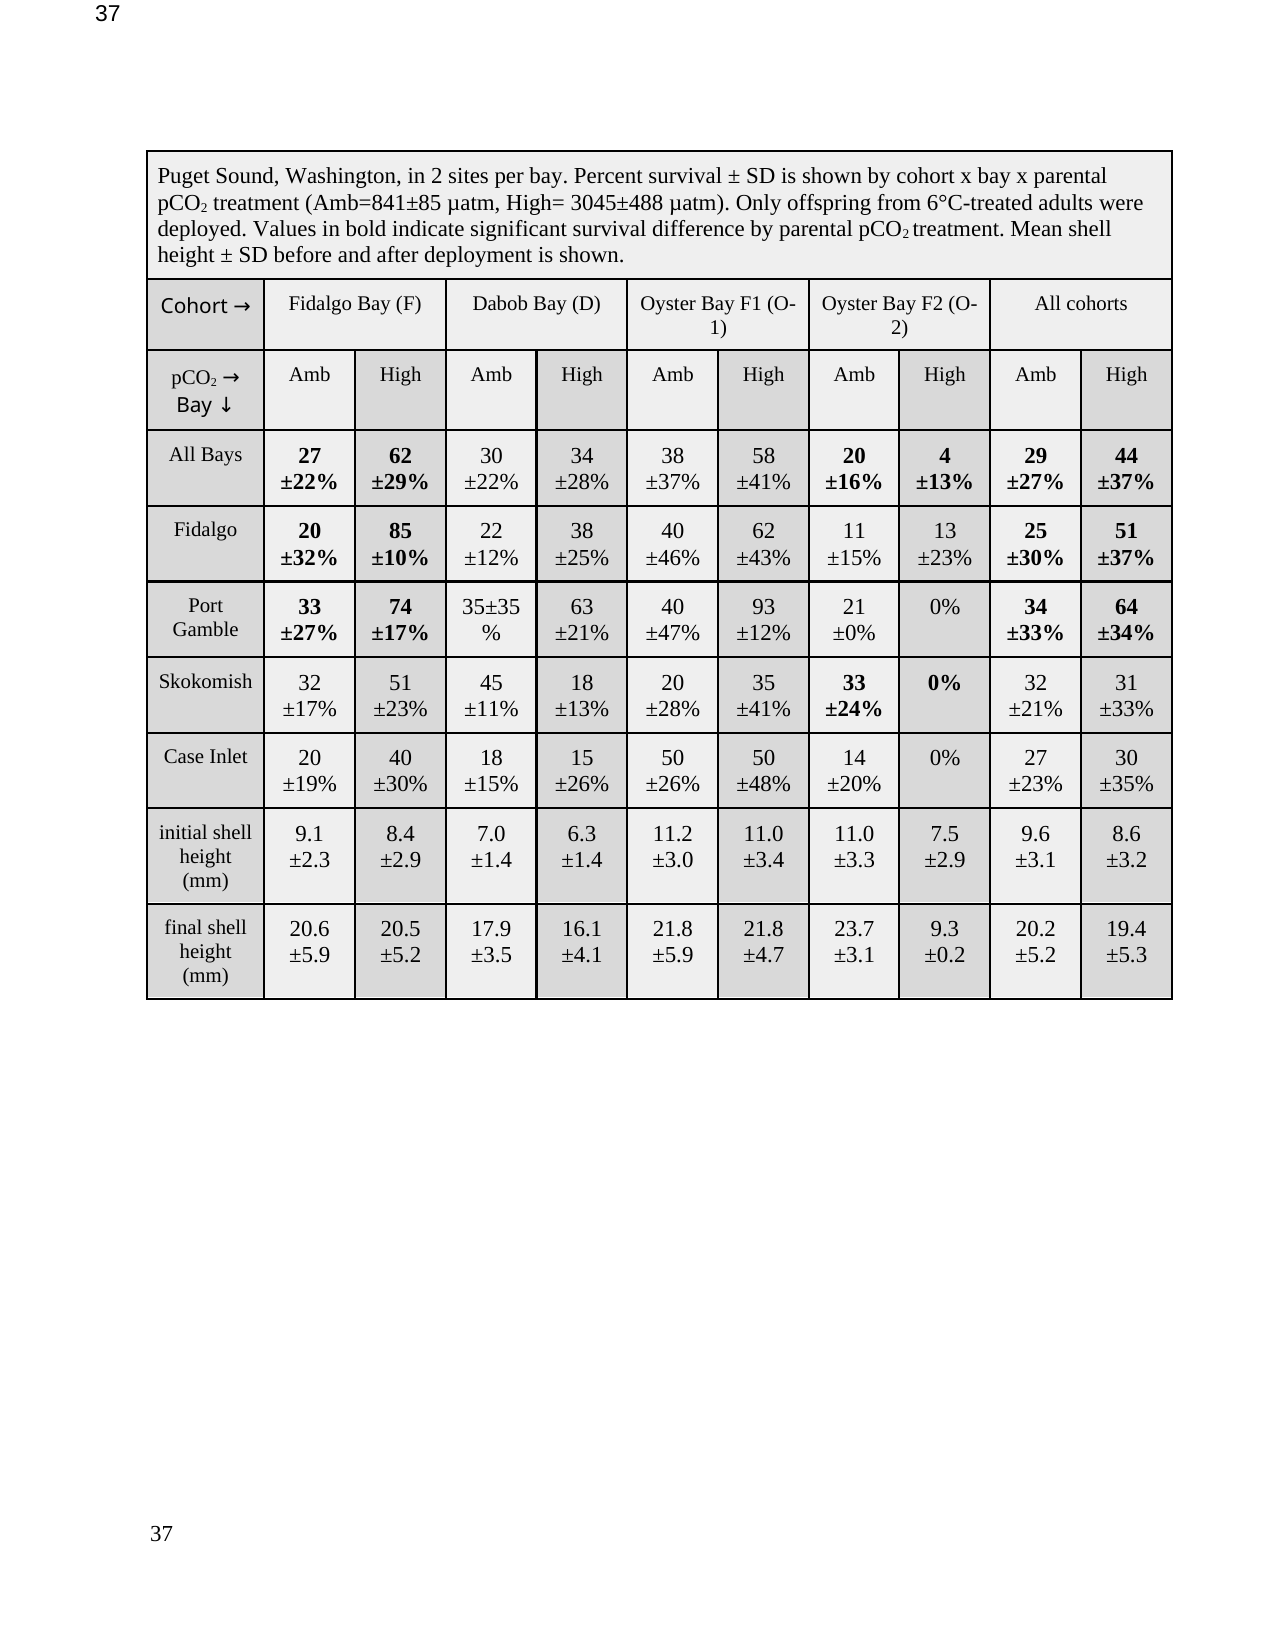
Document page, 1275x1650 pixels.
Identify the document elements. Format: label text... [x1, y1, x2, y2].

table_cell 4 ±13% [900, 431, 989, 505]
table_cell 20 ±19% [265, 734, 354, 807]
table_cell 8.6 ±3.2 [1082, 809, 1171, 902]
table_cell Amb [265, 351, 354, 429]
table_cell 35 ±41% [719, 658, 808, 732]
table_cell Cohort → [148, 280, 263, 349]
table_cell Skokomish [148, 658, 263, 732]
table_cell 38 ±25% [538, 507, 626, 580]
table_cell 63 ±21% [538, 583, 626, 656]
table_cell 15 ±26% [538, 734, 626, 807]
table_cell 32 ±17% [265, 658, 354, 732]
table_cell 9.3 ±0.2 [900, 905, 989, 997]
table_cell 0% [900, 583, 989, 656]
table_cell 9.1 ±2.3 [265, 809, 354, 902]
table_cell 17.9 ±3.5 [447, 905, 535, 997]
table_cell 38 ±37% [628, 431, 717, 505]
table_cell 85 ±10% [356, 507, 445, 580]
table_cell Amb [810, 351, 898, 429]
table_cell High [900, 351, 989, 429]
table_cell 64 ±34% [1082, 583, 1171, 656]
table_cell 11.2 ±3.0 [628, 809, 717, 902]
table_cell 11.0 ±3.3 [810, 809, 898, 902]
table_cell 51 ±37% [1082, 507, 1171, 580]
table_cell All cohorts [991, 280, 1171, 349]
table_cell 22 ±12% [447, 507, 535, 580]
table_cell High [1082, 351, 1171, 429]
table_cell Amb [628, 351, 717, 429]
table_cell 32 ±21% [991, 658, 1080, 732]
table_cell 11.0 ±3.4 [719, 809, 808, 902]
table_cell 40 ±46% [628, 507, 717, 580]
table_cell 8.4 ±2.9 [356, 809, 445, 902]
table_cell 16.1 ±4.1 [538, 905, 626, 997]
table_cell 20 ±28% [628, 658, 717, 732]
table_cell final shell height (mm) [148, 905, 263, 997]
table_cell 11 ±15% [810, 507, 898, 580]
table_cell 21 ±0% [810, 583, 898, 656]
table_cell initial shell height (mm) [148, 809, 263, 902]
table_cell 14 ±20% [810, 734, 898, 807]
table_cell 74 ±17% [356, 583, 445, 656]
table_cell 20 ±16% [810, 431, 898, 505]
table_cell 50 ±26% [628, 734, 717, 807]
table_cell 18 ±13% [538, 658, 626, 732]
table_cell 20.6 ±5.9 [265, 905, 354, 997]
table_cell 40 ±47% [628, 583, 717, 656]
table_cell 27 ±23% [991, 734, 1080, 807]
table_cell 31 ±33% [1082, 658, 1171, 732]
table_cell Case Inlet [148, 734, 263, 807]
table_cell 13 ±23% [900, 507, 989, 580]
table_cell 29 ±27% [991, 431, 1080, 505]
table_cell 21.8 ±4.7 [719, 905, 808, 997]
table_cell 35±35% [447, 583, 535, 656]
table_cell 7.5 ±2.9 [900, 809, 989, 902]
table_cell 62 ±29% [356, 431, 445, 505]
table_cell 34 ±33% [991, 583, 1080, 656]
table_cell 27 ±22% [265, 431, 354, 505]
table_cell All Bays [148, 431, 263, 505]
table_cell Port Gamble [148, 583, 263, 656]
table_cell 34 ±28% [538, 431, 626, 505]
table_cell pCO2 → Bay ↓ [148, 351, 263, 429]
table_cell 58 ±41% [719, 431, 808, 505]
table_cell Amb [447, 351, 535, 429]
table_cell 30 ±22% [447, 431, 535, 505]
table_cell 7.0 ±1.4 [447, 809, 535, 902]
table_cell 0% [900, 734, 989, 807]
table_cell 93 ±12% [719, 583, 808, 656]
table_cell 23.7 ±3.1 [810, 905, 898, 997]
table_cell 9.6 ±3.1 [991, 809, 1080, 902]
table_cell High [719, 351, 808, 429]
table_cell Fidalgo [148, 507, 263, 580]
table_cell 20.2 ±5.2 [991, 905, 1080, 997]
table_cell Fidalgo Bay (F) [265, 280, 445, 349]
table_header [148, 152, 1171, 278]
table_cell 33 ±27% [265, 583, 354, 656]
table_cell Amb [991, 351, 1080, 429]
table_cell 21.8 ±5.9 [628, 905, 717, 997]
table_cell 0% [900, 658, 989, 732]
table_cell 50 ±48% [719, 734, 808, 807]
table_cell Dabob Bay (D) [447, 280, 626, 349]
table_cell 62 ±43% [719, 507, 808, 580]
table_cell 45 ±11% [447, 658, 535, 732]
table_cell 18 ±15% [447, 734, 535, 807]
table_cell 6.3 ±1.4 [538, 809, 626, 902]
table_cell High [356, 351, 445, 429]
table_cell 19.4 ±5.3 [1082, 905, 1171, 997]
table_cell 30 ±35% [1082, 734, 1171, 807]
table_cell 25 ±30% [991, 507, 1080, 580]
table_cell High [538, 351, 626, 429]
table_cell Oyster Bay F2 (O-2) [810, 280, 989, 349]
table_cell 20.5 ±5.2 [356, 905, 445, 997]
table_cell 40 ±30% [356, 734, 445, 807]
table_cell 20 ±32% [265, 507, 354, 580]
table_cell 51 ±23% [356, 658, 445, 732]
table_cell 33 ±24% [810, 658, 898, 732]
table_cell Oyster Bay F1 (O-1) [628, 280, 808, 349]
table_cell 44 ±37% [1082, 431, 1171, 505]
